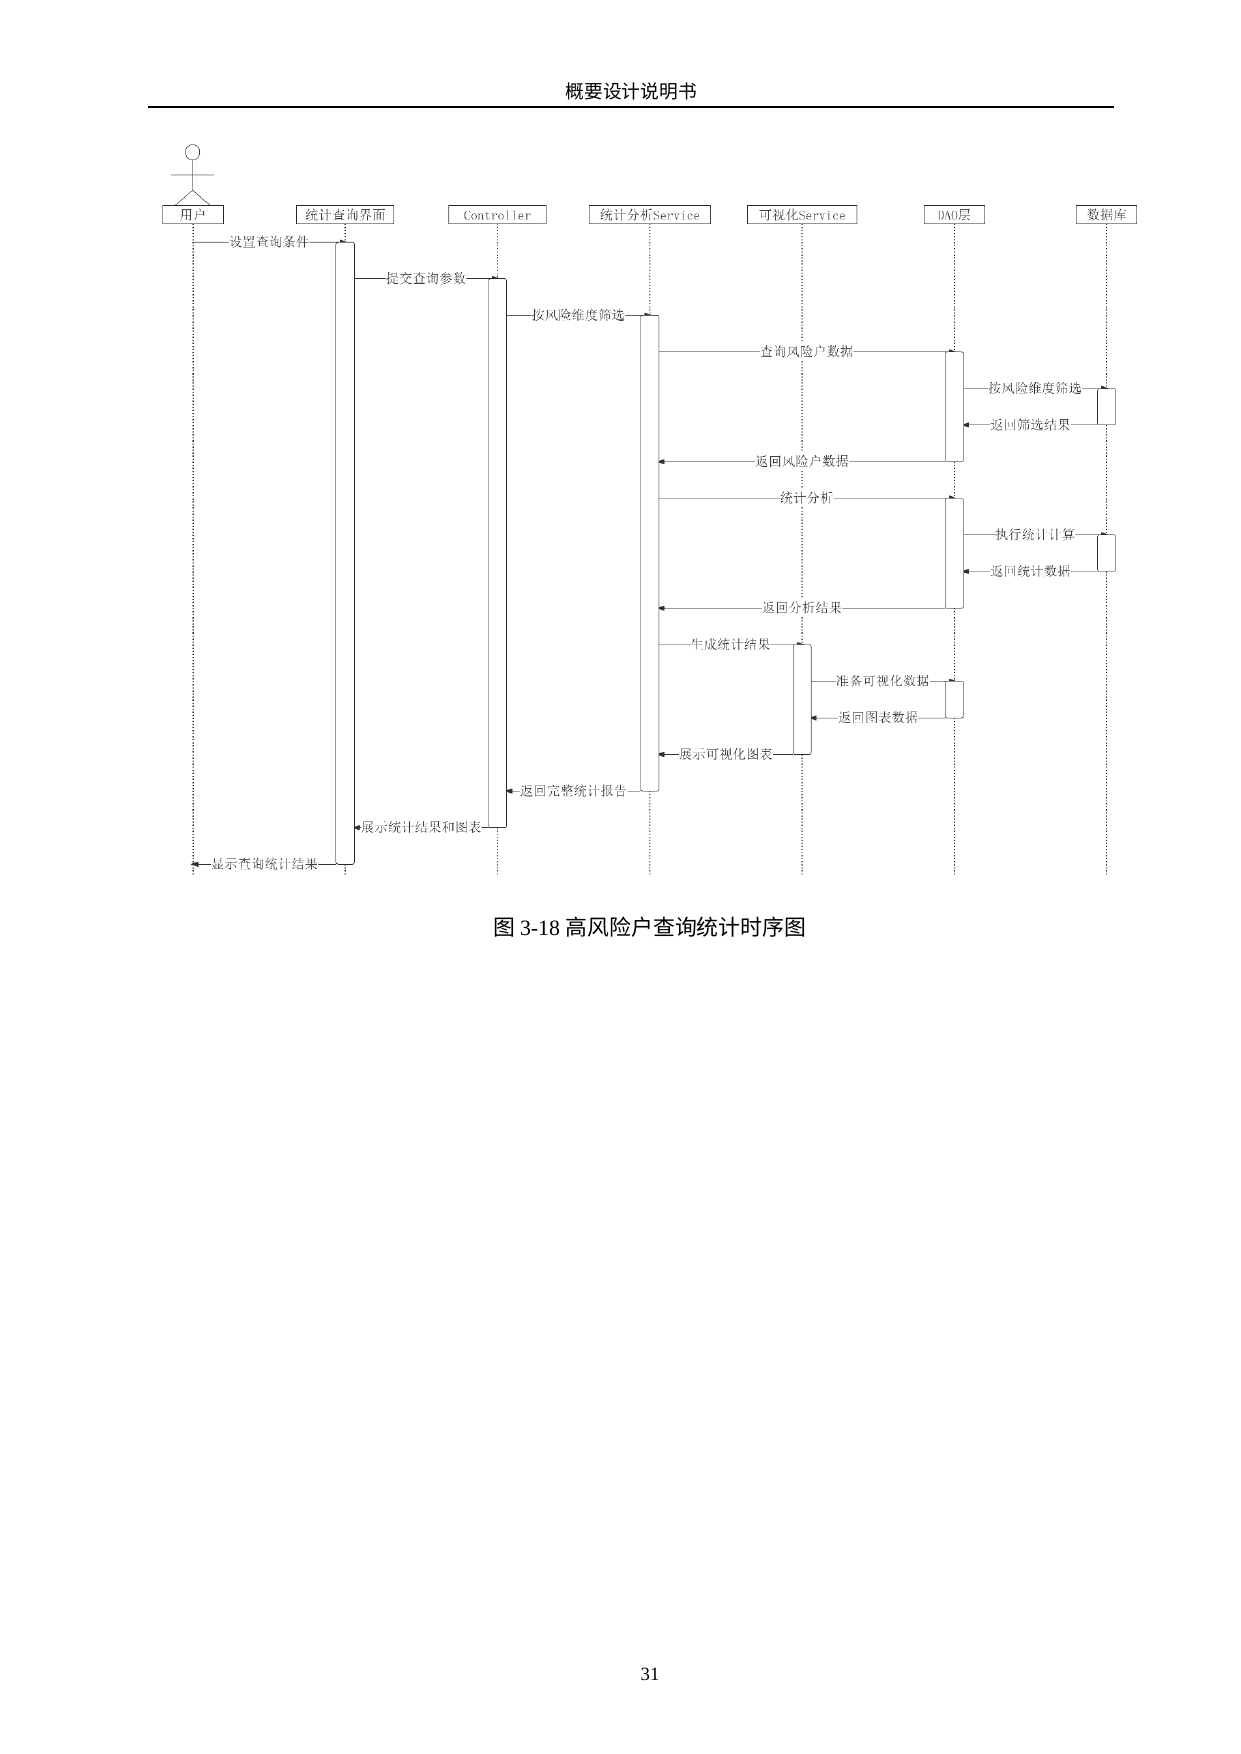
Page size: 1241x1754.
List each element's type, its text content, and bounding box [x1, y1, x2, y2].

picture [147, 129, 1152, 891]
text 图3-18 高风险户查询统计时序图 [148, 909, 1152, 942]
